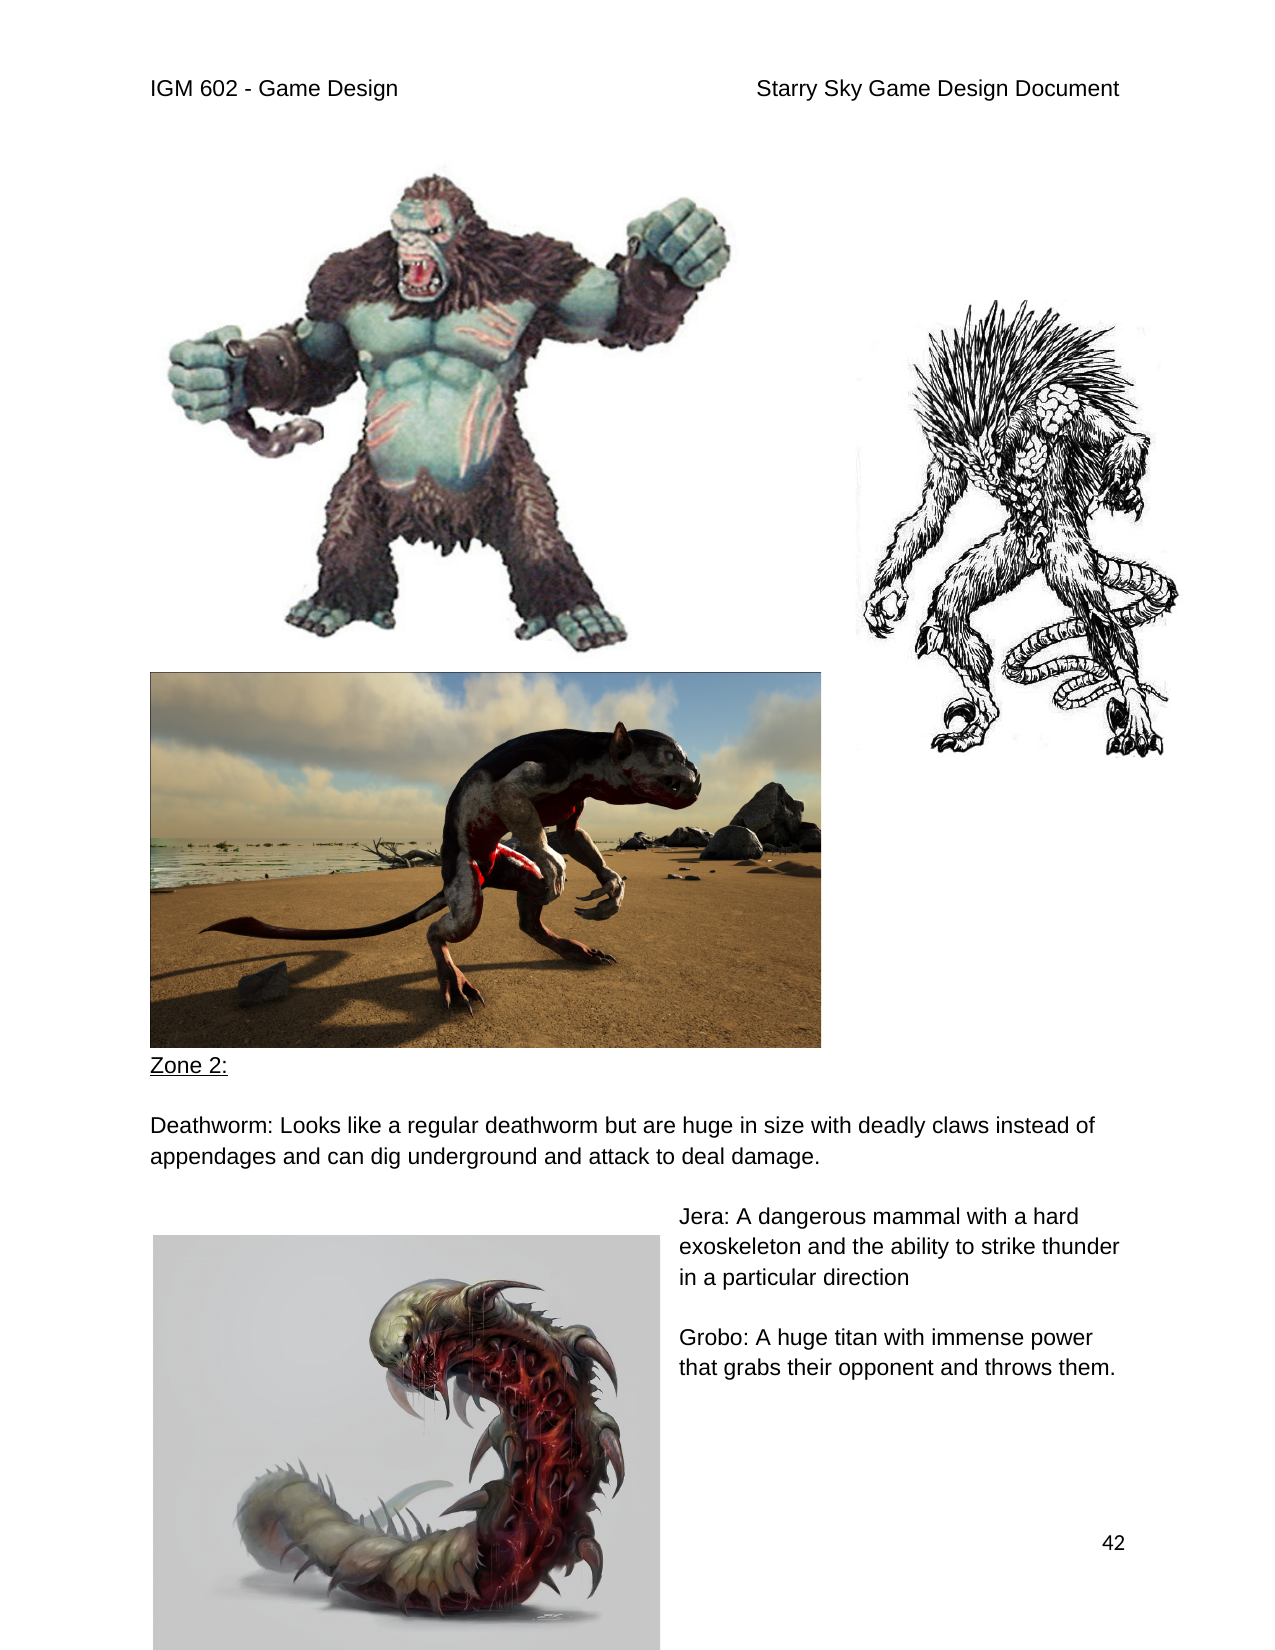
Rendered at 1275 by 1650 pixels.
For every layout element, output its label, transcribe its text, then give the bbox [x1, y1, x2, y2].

picture [150, 672, 822, 1048]
picture [153, 1235, 661, 1650]
picture [150, 150, 741, 668]
text Zone 2: [150, 1052, 1125, 1078]
picture [855, 300, 1187, 760]
text Grobo: A huge titan with immense power that grabs their opponent and throws them. [661, 1324, 1125, 1381]
text Deathworm: Looks like a regular deathworm but are huge in size with deadly claws instead of appendages and can dig underground and attack to deal damage. [150, 1112, 1125, 1169]
text Jera: A dangerous mammal with a hard exoskeleton and the ability to strike thunder in a particular direction [150, 1203, 1125, 1290]
